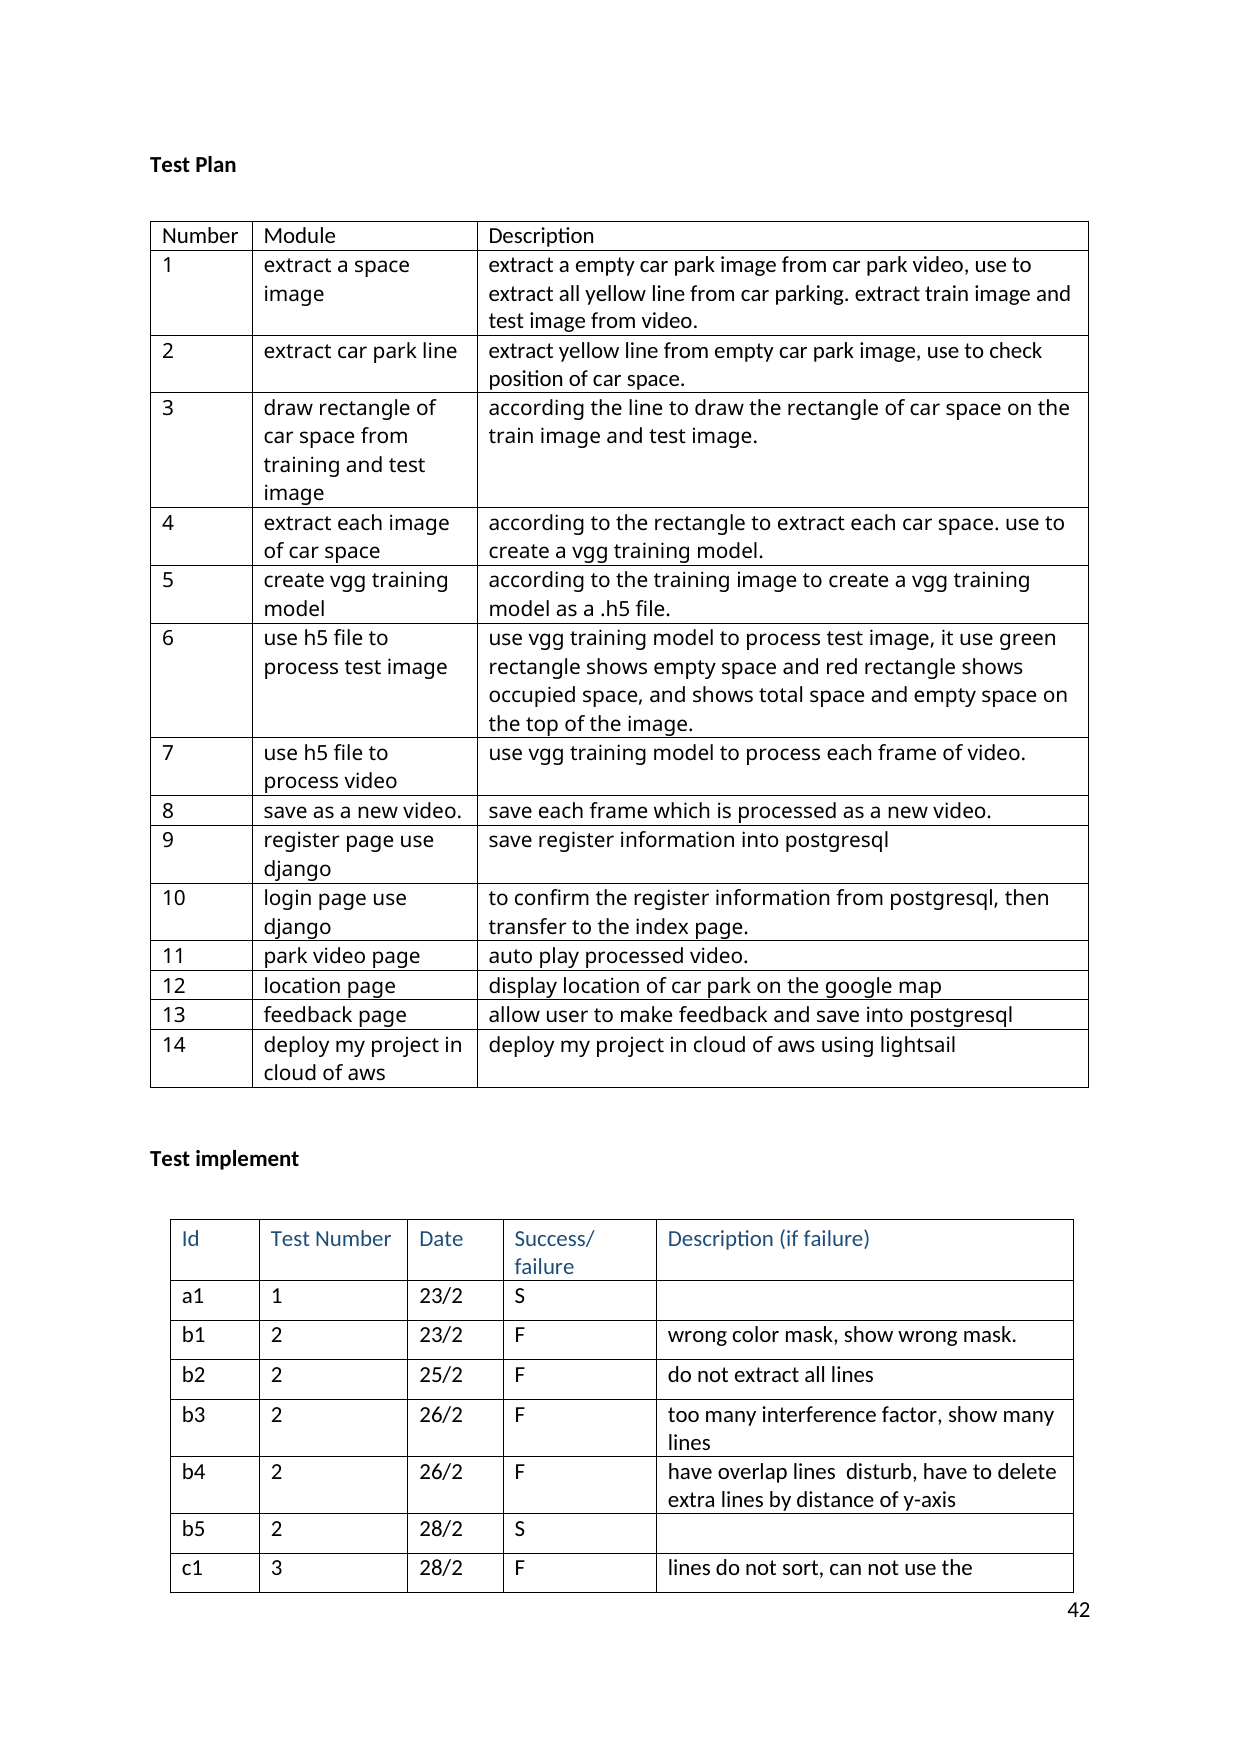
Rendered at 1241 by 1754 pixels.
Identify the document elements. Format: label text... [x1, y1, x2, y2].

table_cell deploy my project in cloud of aws [253, 1030, 477, 1087]
table_cell 1 [260, 1281, 407, 1319]
table_cell 2 [260, 1514, 407, 1552]
subtitle Test implement [150, 1144, 1090, 1172]
table_cell deploy my project in cloud of aws using lightsail [478, 1030, 1088, 1087]
table_cell 9 [151, 826, 252, 882]
table_cell do not extract all lines [657, 1360, 1073, 1399]
table_header Module [253, 222, 477, 249]
table_cell save each frame which is processed as a new video. [478, 796, 1088, 824]
table_cell save register information into postgresql [478, 826, 1088, 882]
table_cell a1 [171, 1281, 259, 1319]
table_cell F [504, 1400, 656, 1456]
table_cell F [504, 1321, 656, 1359]
table_cell allow user to make feedback and save into postgresql [478, 1000, 1088, 1029]
table_cell 3 [260, 1554, 407, 1592]
table_cell 1 [151, 251, 252, 335]
table_cell use vgg training model to process each frame of video. [478, 738, 1088, 795]
table_cell b3 [171, 1400, 259, 1456]
table_cell wrong color mask, show wrong mask. [657, 1321, 1073, 1359]
table_cell auto play processed video. [478, 941, 1088, 970]
table_cell 7 [151, 738, 252, 795]
table_cell F [504, 1457, 656, 1513]
table_cell 28/2 [408, 1554, 503, 1592]
table_cell S [504, 1514, 656, 1552]
table_header Date [408, 1220, 503, 1280]
table_cell 26/2 [408, 1400, 503, 1456]
table_cell extract a empty car park image from car park video, use to extract all yellow line from car parking. extract train image and test image from video. [478, 251, 1088, 335]
table_cell b4 [171, 1457, 259, 1513]
table_cell [657, 1514, 1073, 1552]
table_cell 2 [260, 1360, 407, 1399]
table_cell 4 [151, 508, 252, 564]
table_cell extract car park line [253, 336, 477, 392]
table_cell S [504, 1281, 656, 1319]
table_cell 2 [151, 336, 252, 392]
table_cell c1 [171, 1554, 259, 1592]
table_cell 28/2 [408, 1514, 503, 1552]
table_cell park video page [253, 941, 477, 970]
table_cell save as a new video. [253, 796, 477, 824]
table_cell 2 [260, 1457, 407, 1513]
table_cell create vgg training model [253, 566, 477, 622]
table_cell F [504, 1554, 656, 1592]
table_header Description (if failure) [657, 1220, 1073, 1280]
table_cell 12 [151, 971, 252, 999]
table_cell extract each image of car space [253, 508, 477, 564]
table_cell login page use django [253, 884, 477, 940]
table_cell 14 [151, 1030, 252, 1087]
table_cell 2 [260, 1321, 407, 1359]
table_header Success/failure [504, 1220, 656, 1280]
table_cell 13 [151, 1000, 252, 1029]
table_cell have overlap lines disturb, have to delete extra lines by distance of y-axis [657, 1457, 1073, 1513]
table_cell 23/2 [408, 1281, 503, 1319]
table_cell 26/2 [408, 1457, 503, 1513]
table_cell 8 [151, 796, 252, 824]
table_cell 2 [260, 1400, 407, 1456]
table_cell 6 [151, 624, 252, 737]
table_cell [657, 1281, 1073, 1319]
table_cell extract a space image [253, 251, 477, 335]
table_cell according the line to draw the rectangle of car space on the train image and test image. [478, 393, 1088, 507]
table_cell according to the rectangle to extract each car space. use to create a vgg training model. [478, 508, 1088, 564]
table_cell b5 [171, 1514, 259, 1552]
table_cell 25/2 [408, 1360, 503, 1399]
table_cell extract yellow line from empty car park image, use to check position of car space. [478, 336, 1088, 392]
table_cell 5 [151, 566, 252, 622]
table_cell register page use django [253, 826, 477, 882]
table_header Id [171, 1220, 259, 1280]
table_cell 10 [151, 884, 252, 940]
table_cell b1 [171, 1321, 259, 1359]
table_cell to confirm the register information from postgresql, then transfer to the index page. [478, 884, 1088, 940]
table_cell display location of car park on the google map [478, 971, 1088, 999]
table_cell use vgg training model to process test image, it use green rectangle shows empty space and red rectangle shows occupied space, and shows total space and empty space on the top of the image. [478, 624, 1088, 737]
table_header Description [478, 222, 1088, 249]
table_cell according to the training image to create a vgg training model as a .h5 file. [478, 566, 1088, 622]
table_cell use h5 file to process test image [253, 624, 477, 737]
table_cell b2 [171, 1360, 259, 1399]
table_cell 23/2 [408, 1321, 503, 1359]
table_cell 3 [151, 393, 252, 507]
table_cell 11 [151, 941, 252, 970]
table_cell location page [253, 971, 477, 999]
table_cell draw rectangle of car space from training and test image [253, 393, 477, 507]
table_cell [657, 1554, 1073, 1592]
table_cell F [504, 1360, 656, 1399]
table_cell feedback page [253, 1000, 477, 1029]
table_cell use h5 file to process video [253, 738, 477, 795]
table_header Number [151, 222, 252, 249]
table_header Test Number [260, 1220, 407, 1280]
table_cell too many interference factor, show many lines [657, 1400, 1073, 1456]
text Test Plan [150, 150, 1090, 178]
